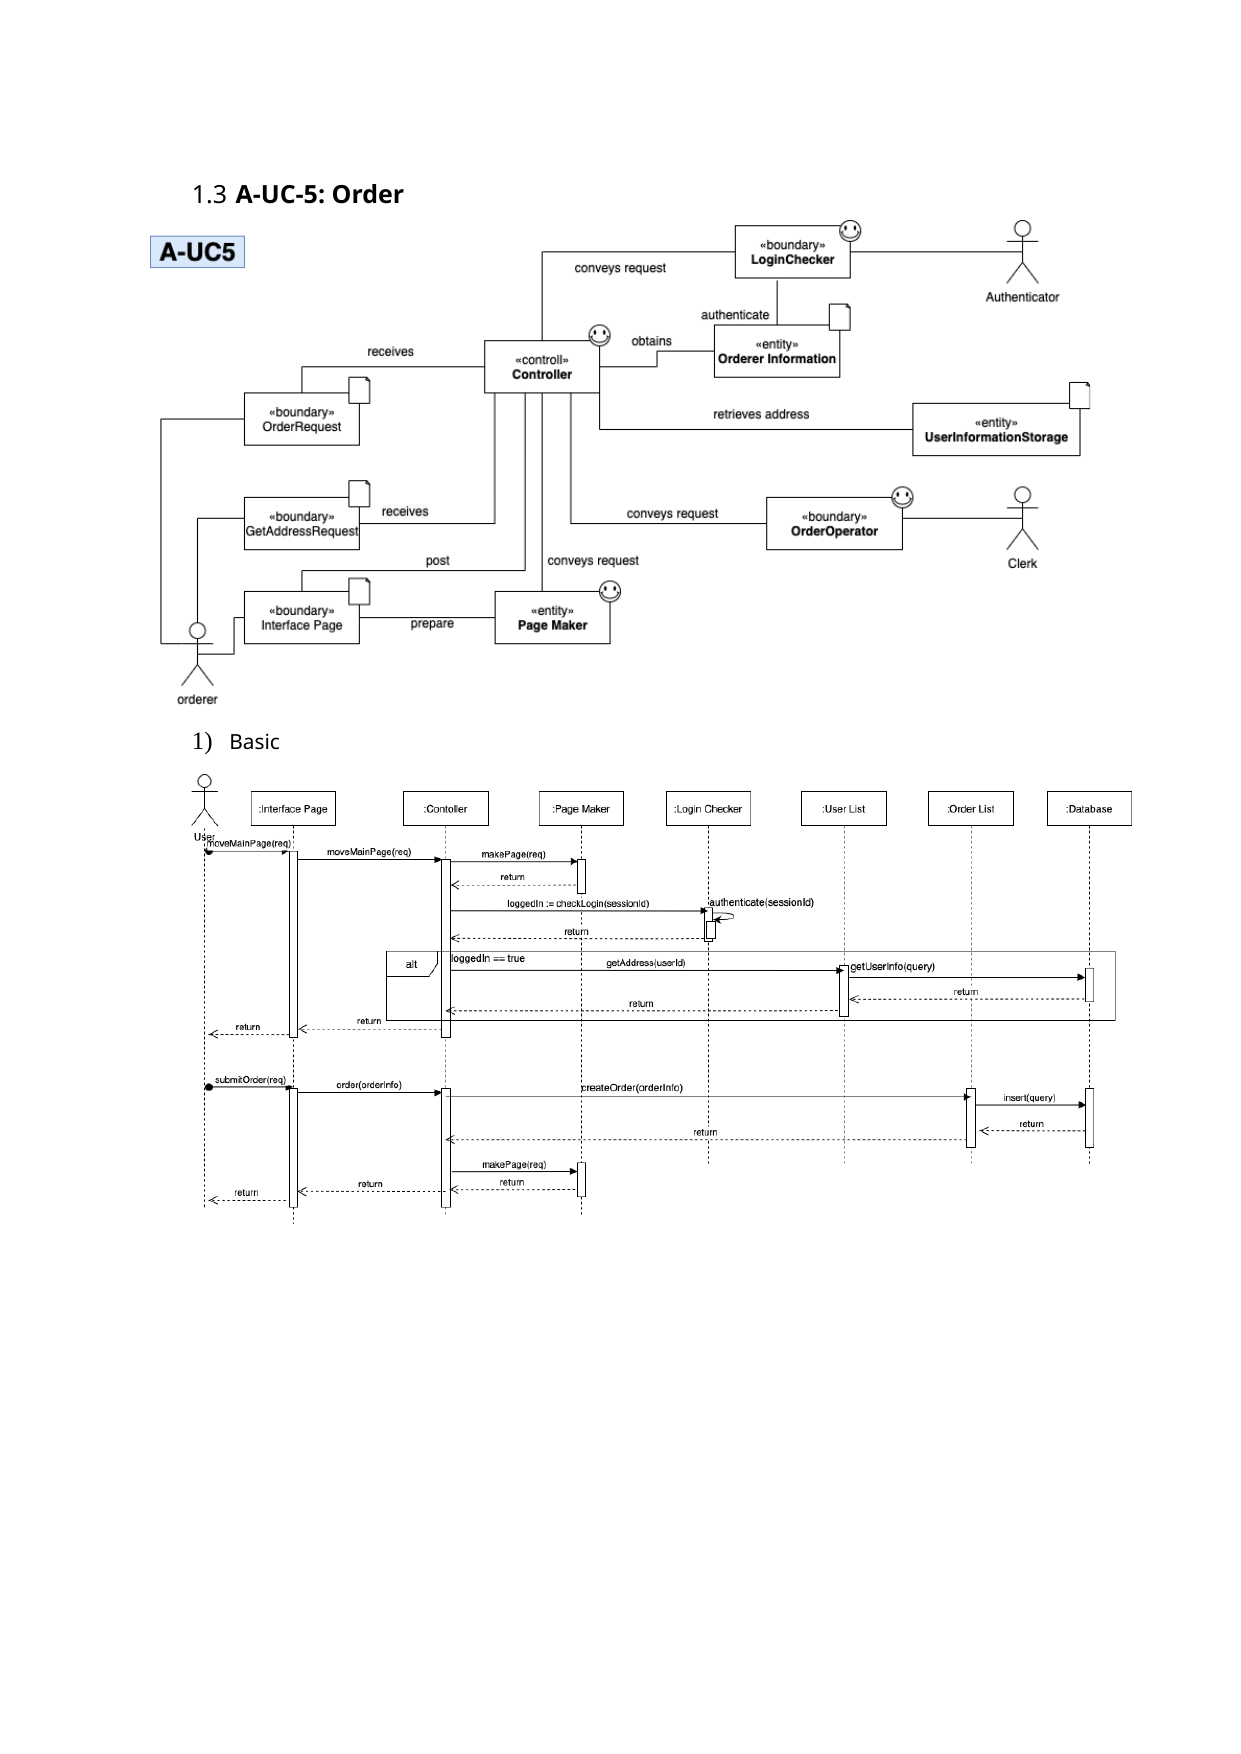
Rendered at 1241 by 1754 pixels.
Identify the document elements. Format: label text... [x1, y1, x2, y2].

picture [191, 774, 1132, 1224]
list Basic [192, 726, 1090, 756]
picture [150, 220, 1091, 708]
subtitle A-UC-5: Order [192, 177, 1090, 211]
